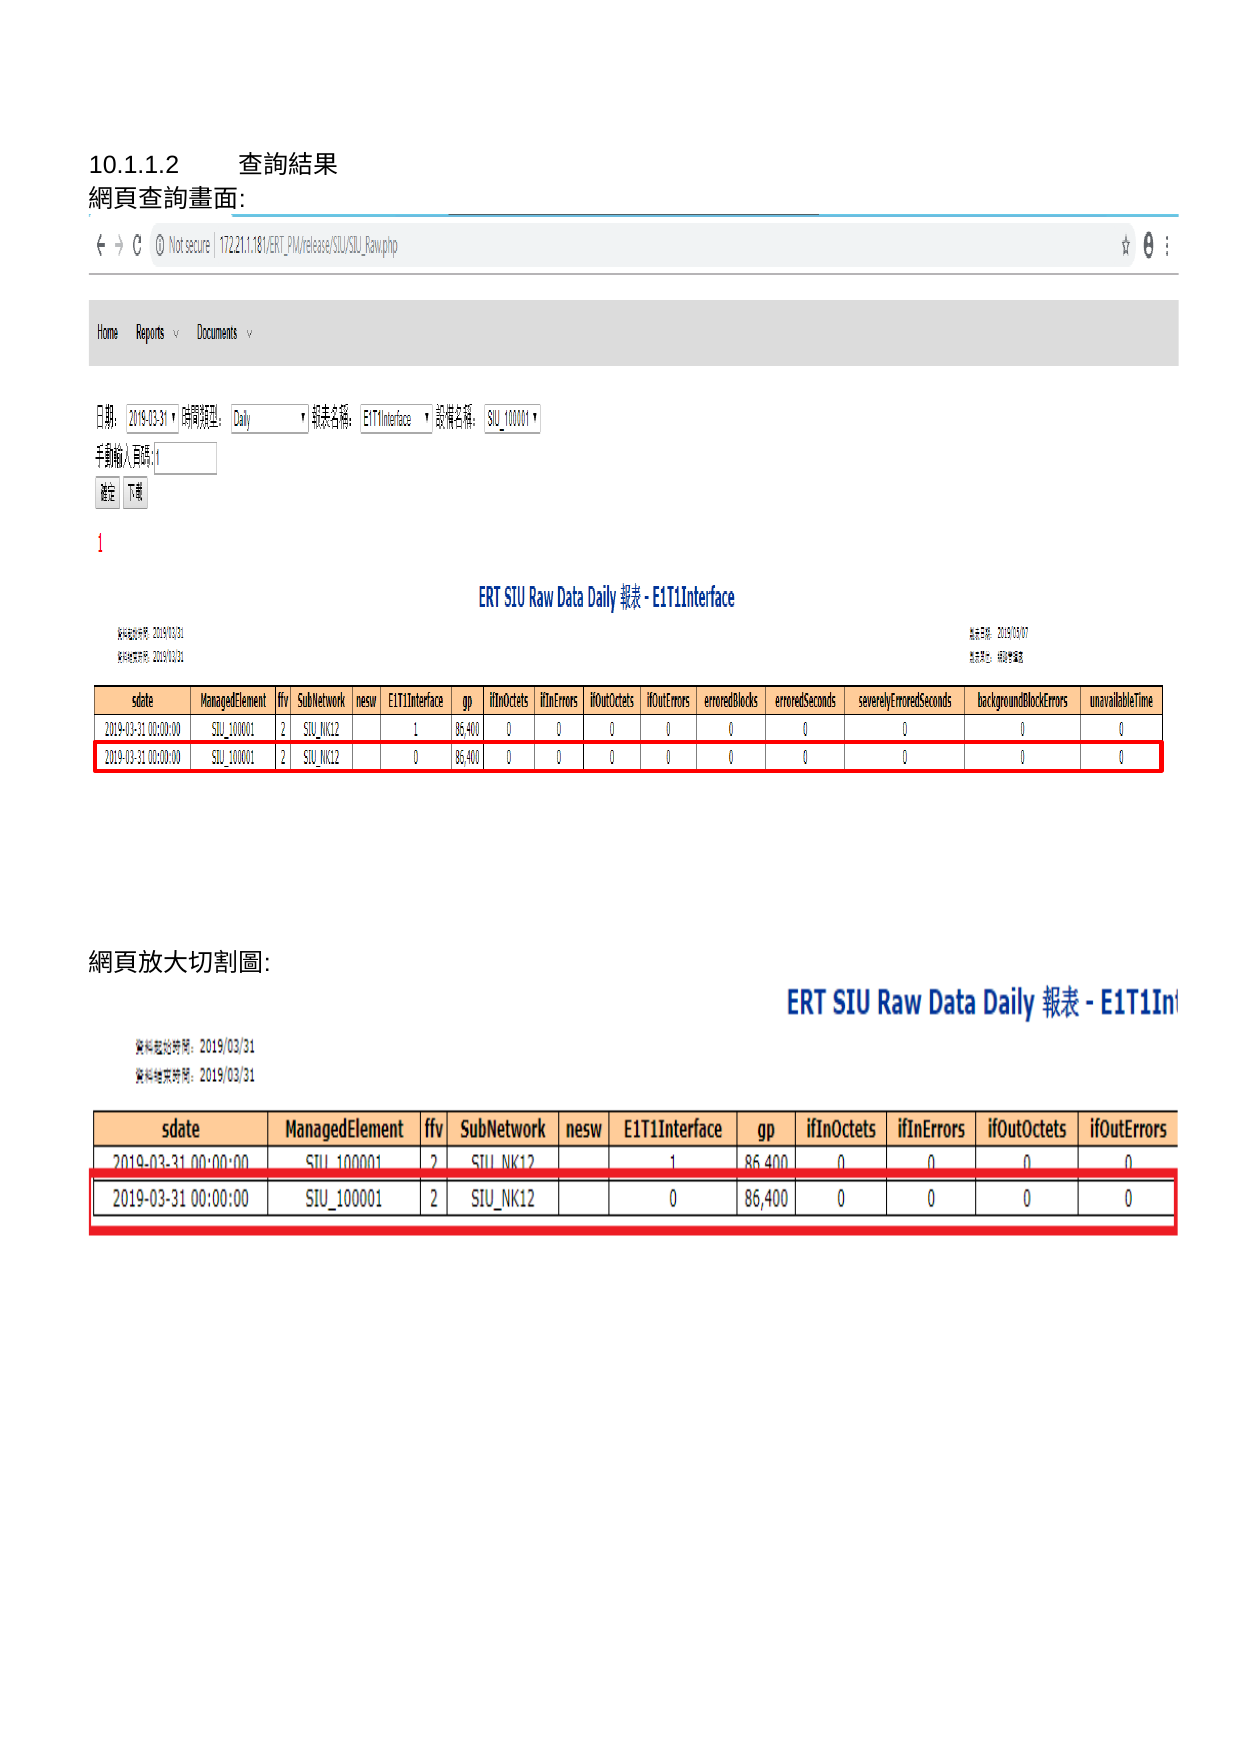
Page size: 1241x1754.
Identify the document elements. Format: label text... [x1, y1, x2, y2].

list 查詢結果 [89, 147, 1152, 181]
picture [88, 978, 1178, 1261]
text 網頁查詢畫面: [89, 181, 1152, 214]
text 網頁放大切割圖: [89, 943, 1152, 978]
picture [88, 214, 1179, 914]
